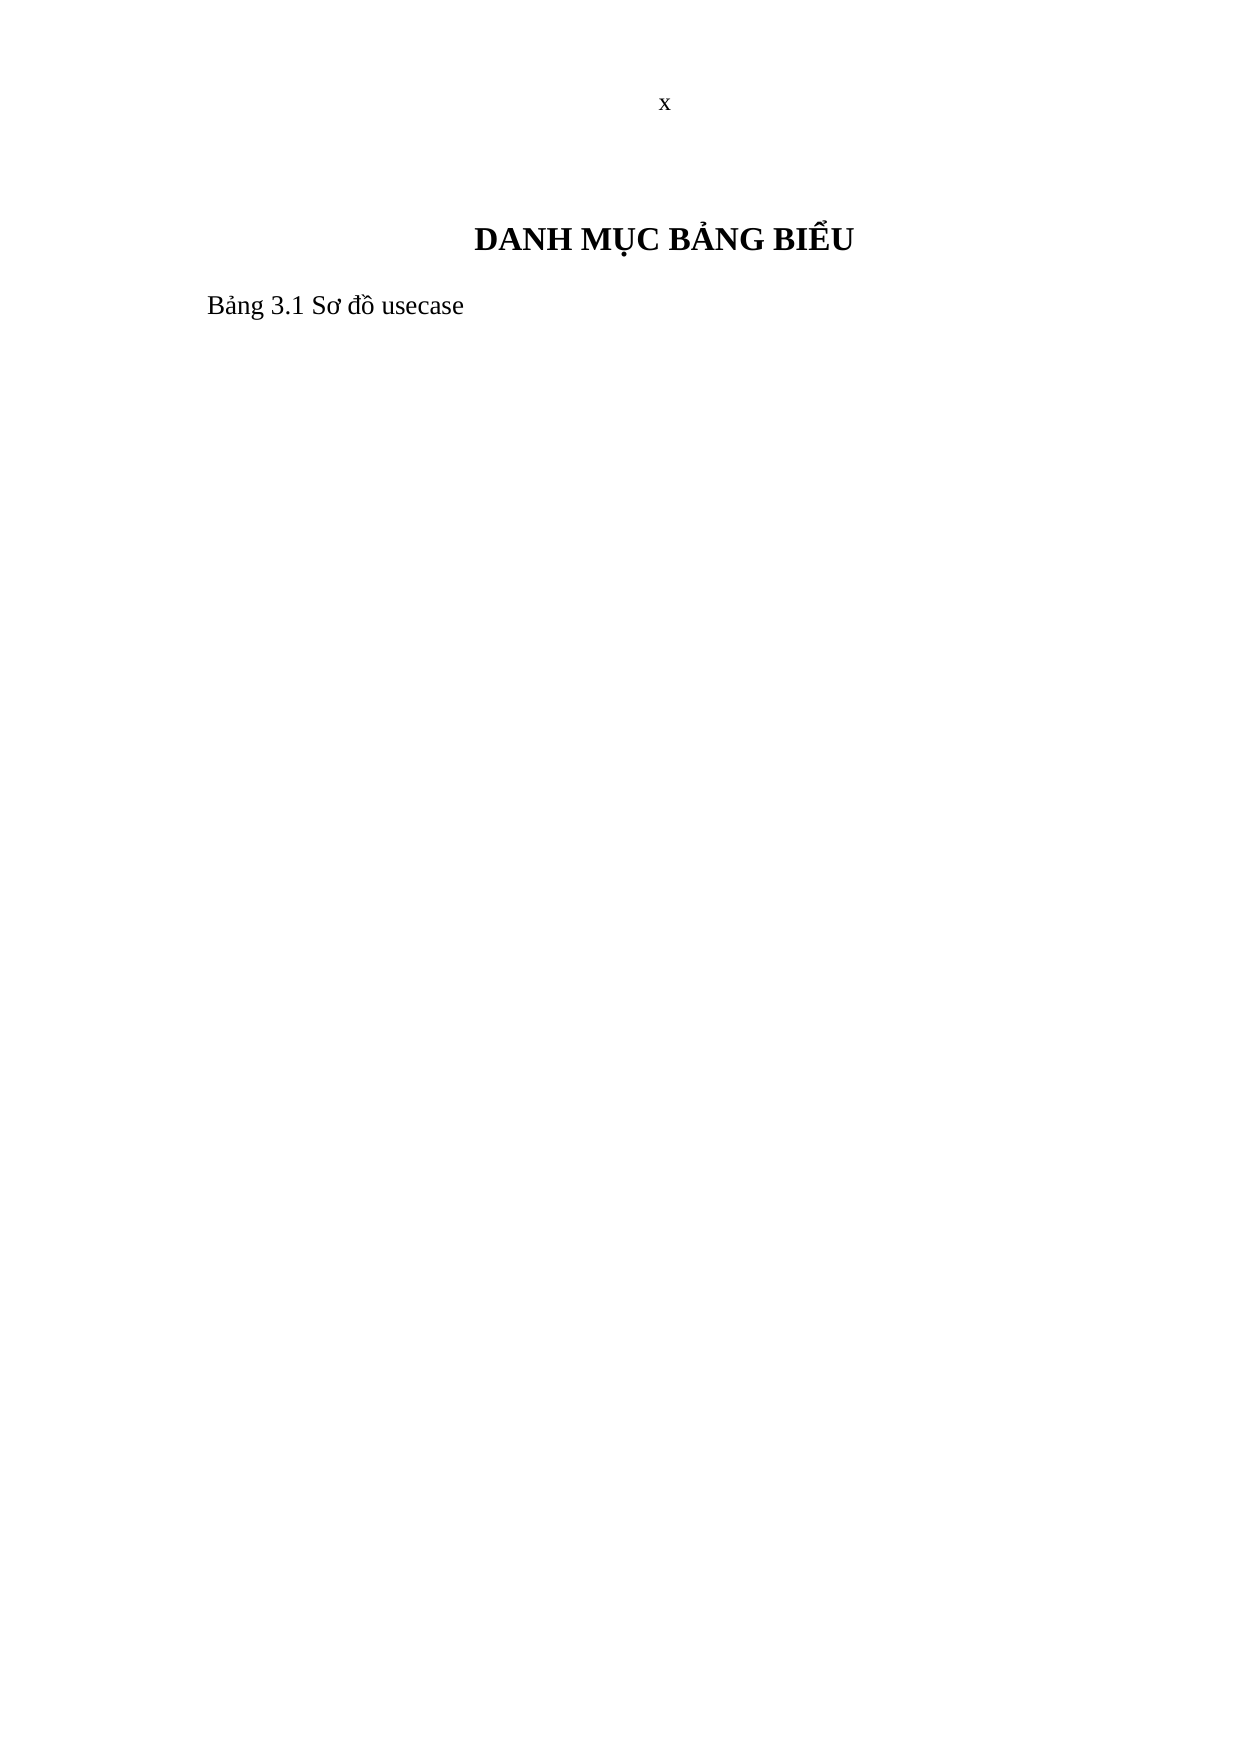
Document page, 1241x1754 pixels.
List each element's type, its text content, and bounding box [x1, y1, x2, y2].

subtitle DANH MỤC BẢNG BIỂU [207, 219, 1122, 258]
